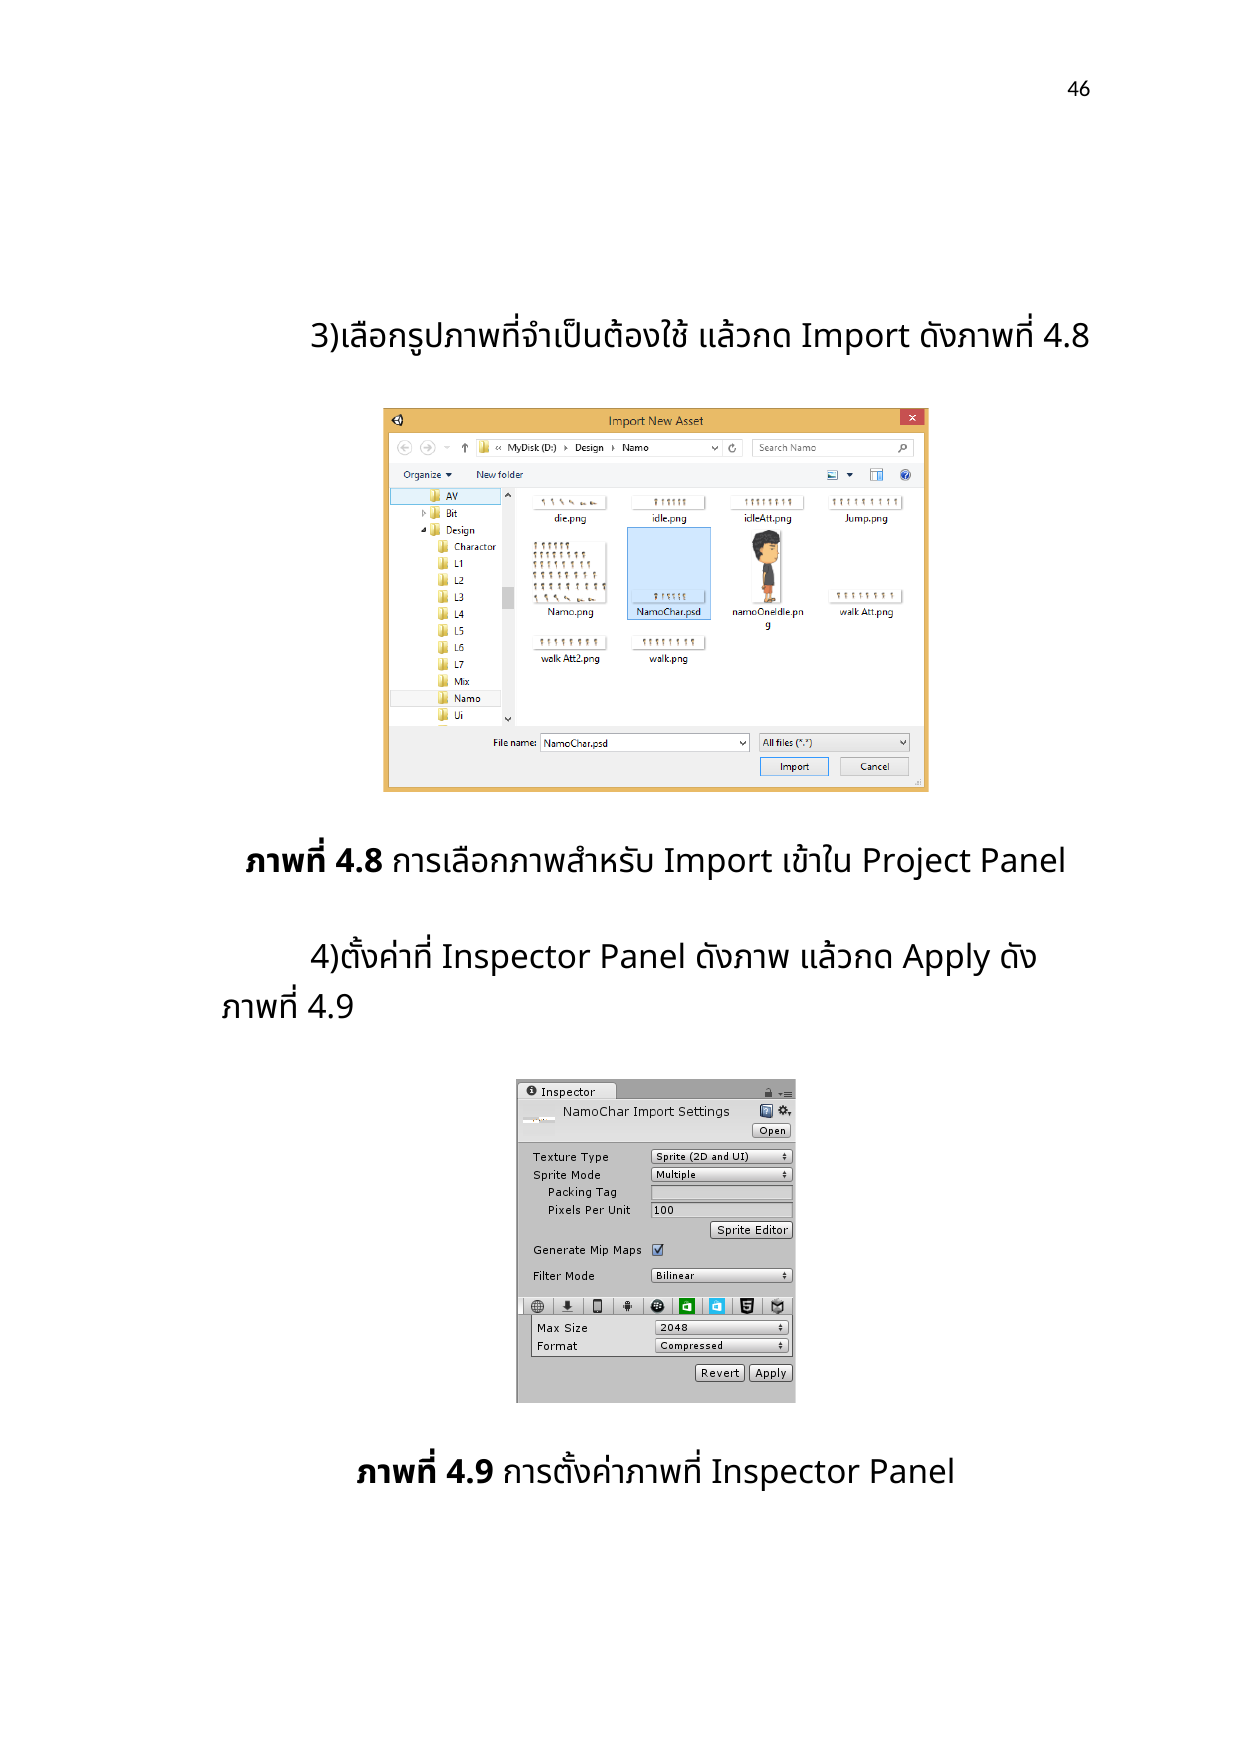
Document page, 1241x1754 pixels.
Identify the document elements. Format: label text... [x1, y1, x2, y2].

list ตั้งค่าที่ Inspector Panel ดังภาพ แล้วกด Apply ดังภาพที่ 4.9 [221, 933, 1090, 1034]
text ภาพที่ 4.9 การตั้งค่าภาพที่ Inspector Panel [221, 1448, 1090, 1499]
picture [383, 408, 929, 792]
picture [516, 1079, 796, 1403]
text ภาพที่ 4.8 การเลือกภาพสำหรับ Import เข้าใน Project Panel [221, 837, 1090, 887]
list เลือกรูปภาพที่จำเป็นต้องใช้ แล้วกด Import ดังภาพที่ 4.8 [310, 312, 1090, 363]
